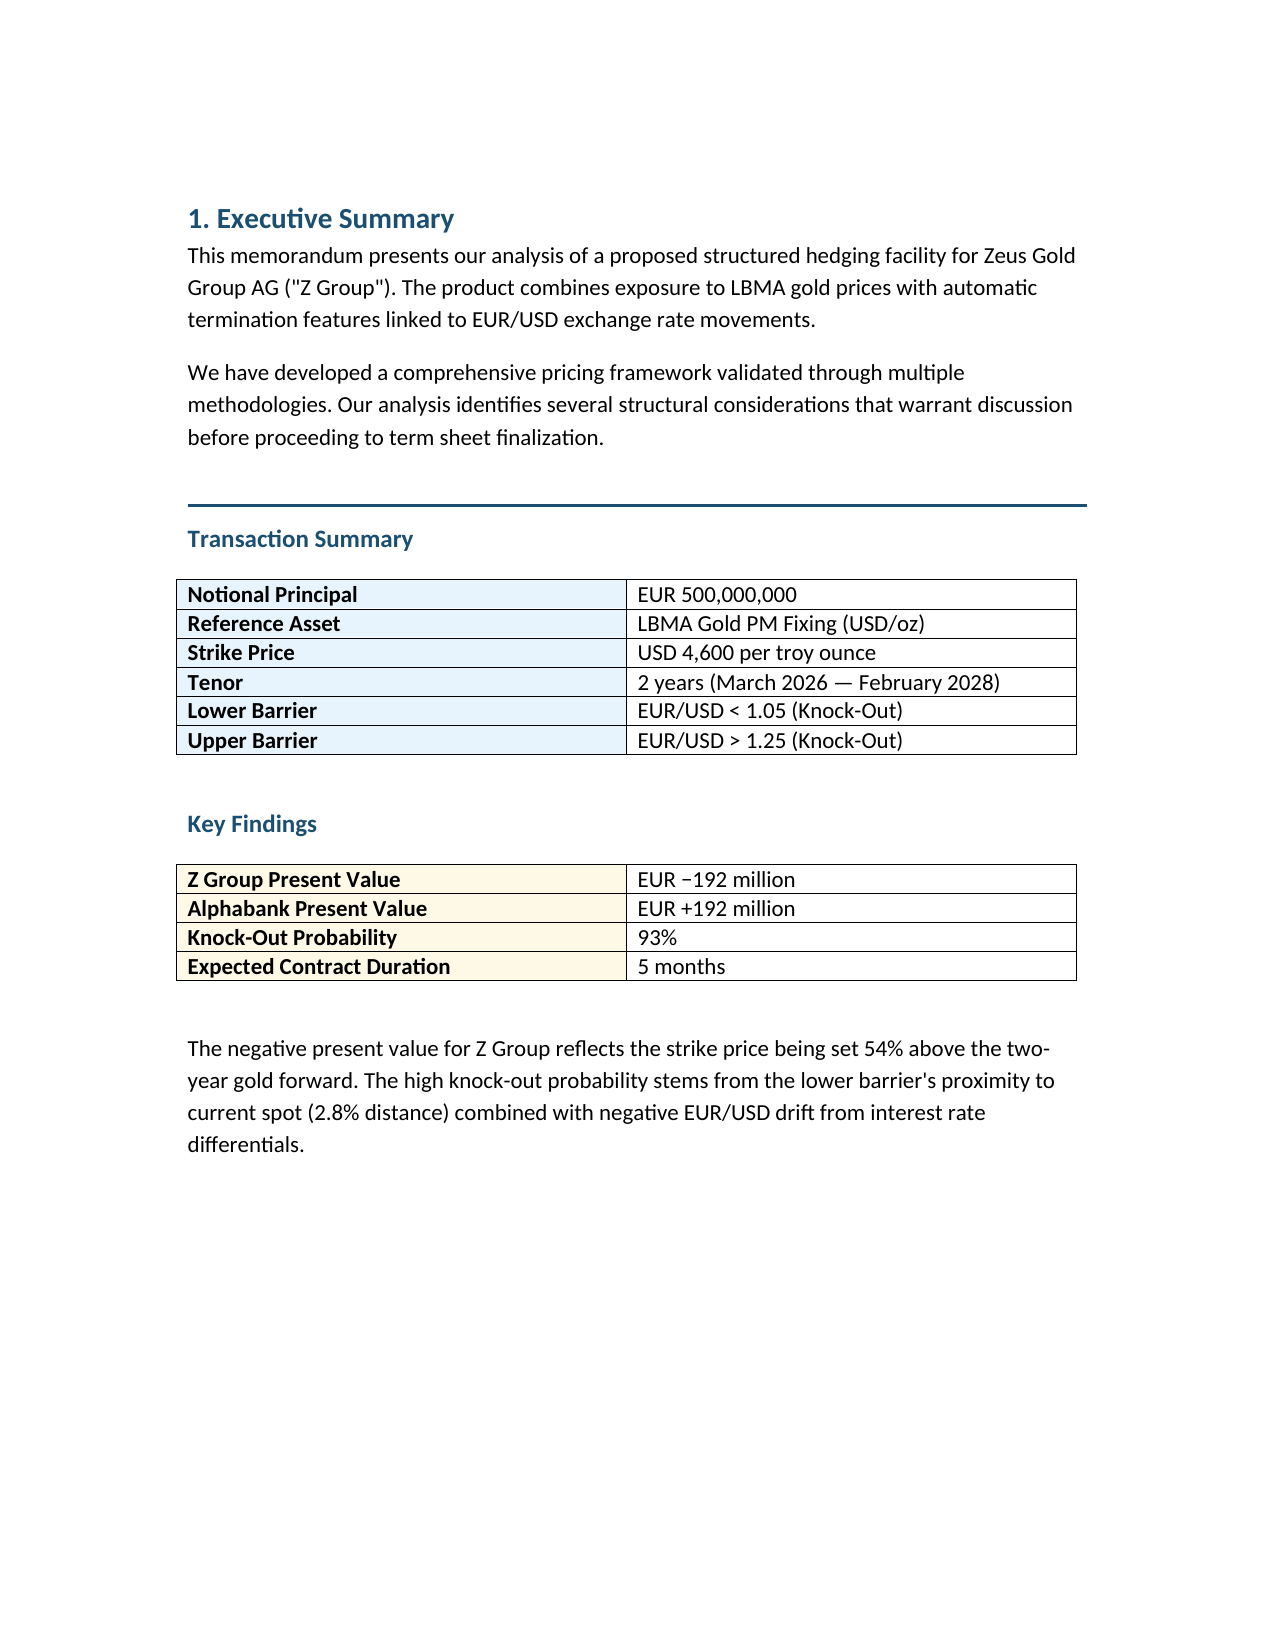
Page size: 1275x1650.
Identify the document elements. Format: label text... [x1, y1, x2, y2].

text We have developed a comprehensive pricing framework validated through multiple methodologies. Our analysis identifies several structural considerations that warrant discussion before proceeding to term sheet finalization. [187, 358, 1087, 451]
table_cell Expected Contract Duration [177, 952, 626, 980]
table_cell EUR/USD < 1.05 (Knock-Out) [627, 697, 1076, 725]
table_cell Alphabank Present Value [177, 894, 626, 922]
table_header EUR 500,000,000 [627, 580, 1076, 608]
table_cell Tenor [177, 668, 626, 696]
table_cell 93% [627, 923, 1076, 951]
text Transaction Summary [187, 523, 1087, 554]
subtitle 1. Executive Summary [187, 200, 1087, 236]
table_cell Upper Barrier [177, 726, 626, 754]
text The negative present value for Z Group reflects the strike price being set 54% above the two-year gold forward. The high knock-out probability stems from the lower barrier's proximity to current spot (2.8% distance) combined with negative EUR/USD drift from interest rate differentials. [187, 1034, 1087, 1158]
table_header EUR −192 million [627, 865, 1076, 893]
table_cell Strike Price [177, 639, 626, 667]
table_cell EUR/USD > 1.25 (Knock-Out) [627, 726, 1076, 754]
text This memorandum presents our analysis of a proposed structured hedging facility for Zeus Gold Group AG ("Z Group"). The product combines exposure to LBMA gold prices with automatic termination features linked to EUR/USD exchange rate movements. [187, 241, 1087, 333]
table_cell 2 years (March 2026 — February 2028) [627, 668, 1076, 696]
table_cell Lower Barrier [177, 697, 626, 725]
table_cell Reference Asset [177, 610, 626, 637]
table_cell Knock-Out Probability [177, 923, 626, 951]
table_cell EUR +192 million [627, 894, 1076, 922]
table_cell 5 months [627, 952, 1076, 980]
table_header Z Group Present Value [177, 865, 626, 893]
table_cell LBMA Gold PM Fixing (USD/oz) [627, 610, 1076, 637]
table_header Notional Principal [177, 580, 626, 608]
table_cell USD 4,600 per troy ounce [627, 639, 1076, 667]
text Key Findings [187, 808, 1087, 838]
